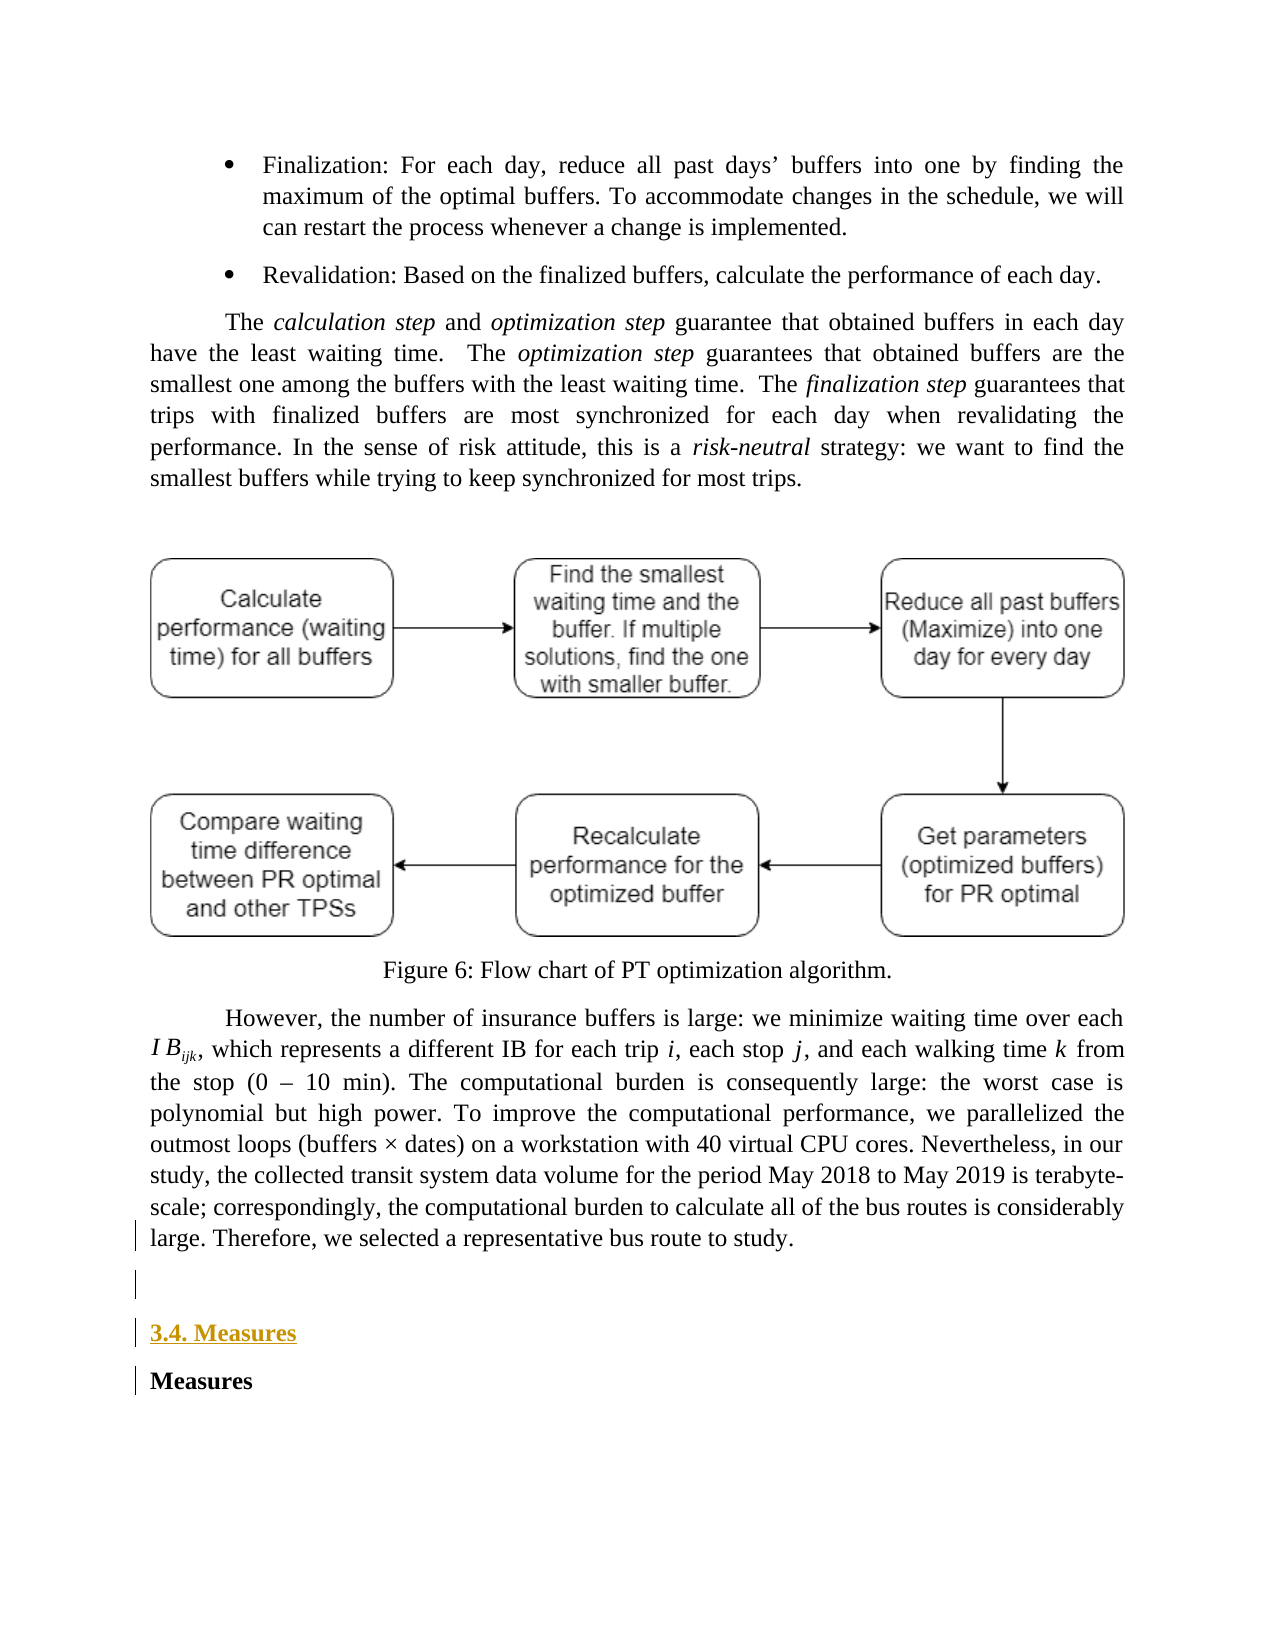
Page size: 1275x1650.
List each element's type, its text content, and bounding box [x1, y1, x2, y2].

list Revalidation: Based on the finalized buffers, calculate the performance of each day. [225, 260, 1125, 288]
text The calculation step and optimization step guarantee that obtained buffers in each day have the least waiting time. The optimization step guarantees that obtained buffers are the smallest one among the buffers with the least waiting time. The finalization step guarantees that trips with finalized buffers are most synchronized for each day when revalidating the performance. In the sense of risk attitude, this is a risk-neutral strategy: we want to find the smallest buffers while trying to keep synchronized for most trips. [150, 307, 1125, 491]
text However, the number of insurance buffers is large: we minimize waiting time over each , which represents a different IB for each trip , each stop , and each walking time from the stop (0 – 10 min). The computational burden is consequently large: the worst case is polynomial but high power. To improve the computational performance, we parallelized the outmost loops (buffers × dates) on a workstation with 40 virtual CPU cores. Nevertheless, in our study, the collected transit system data volume for the period May 2018 to May 2019 is terabyte-scale; correspondingly, the computational burden to calculate all of the bus routes is considerably large. Therefore, we selected a representative bus route to study. [150, 1003, 1125, 1251]
picture [150, 558, 1125, 937]
list Finalization: For each day, reduce all past days’ buffers into one by finding the maximum of the optimal buffers. To accommodate changes in the schedule, we will can restart the process whenever a change is implemented. [225, 150, 1125, 241]
